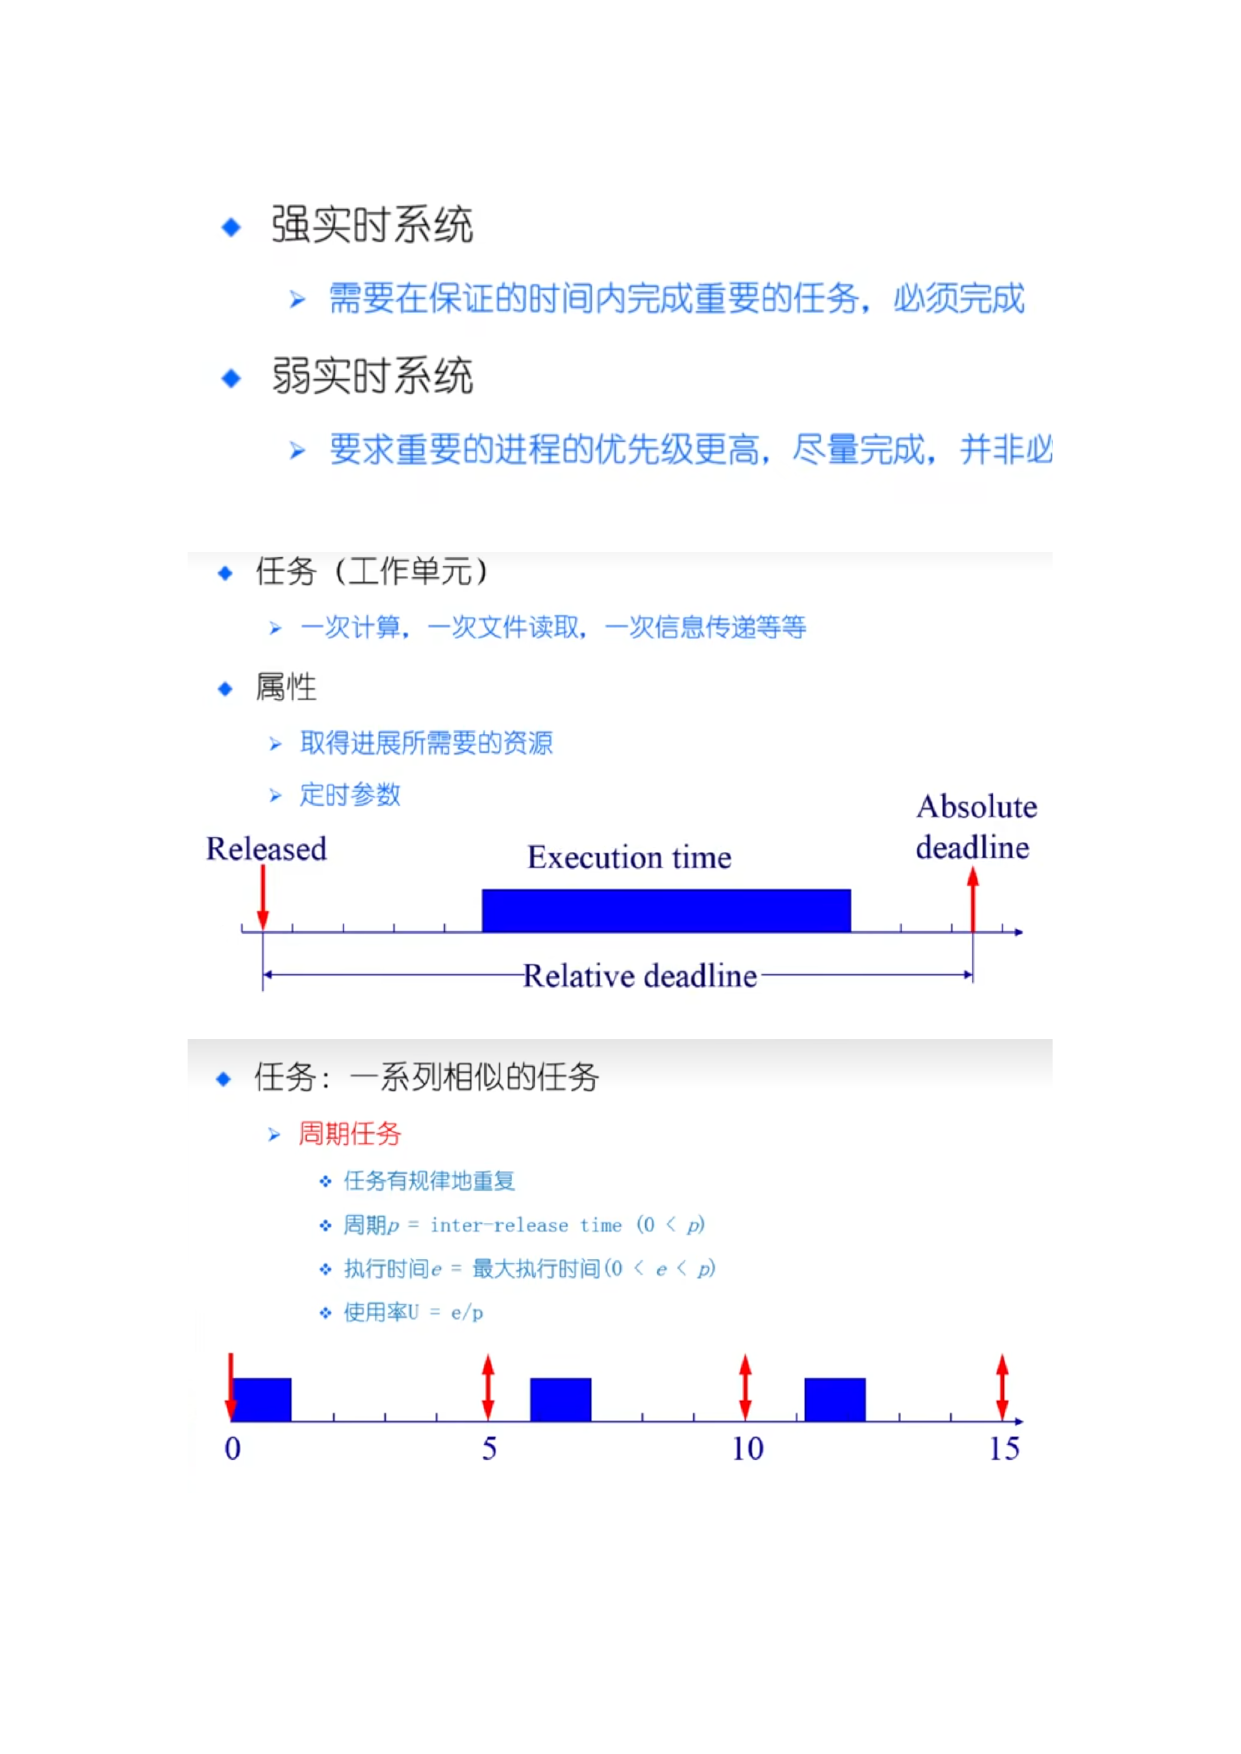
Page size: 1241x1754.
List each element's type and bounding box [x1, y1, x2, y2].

picture [187, 162, 1053, 539]
picture [187, 1039, 1053, 1493]
picture [187, 552, 1053, 1021]
